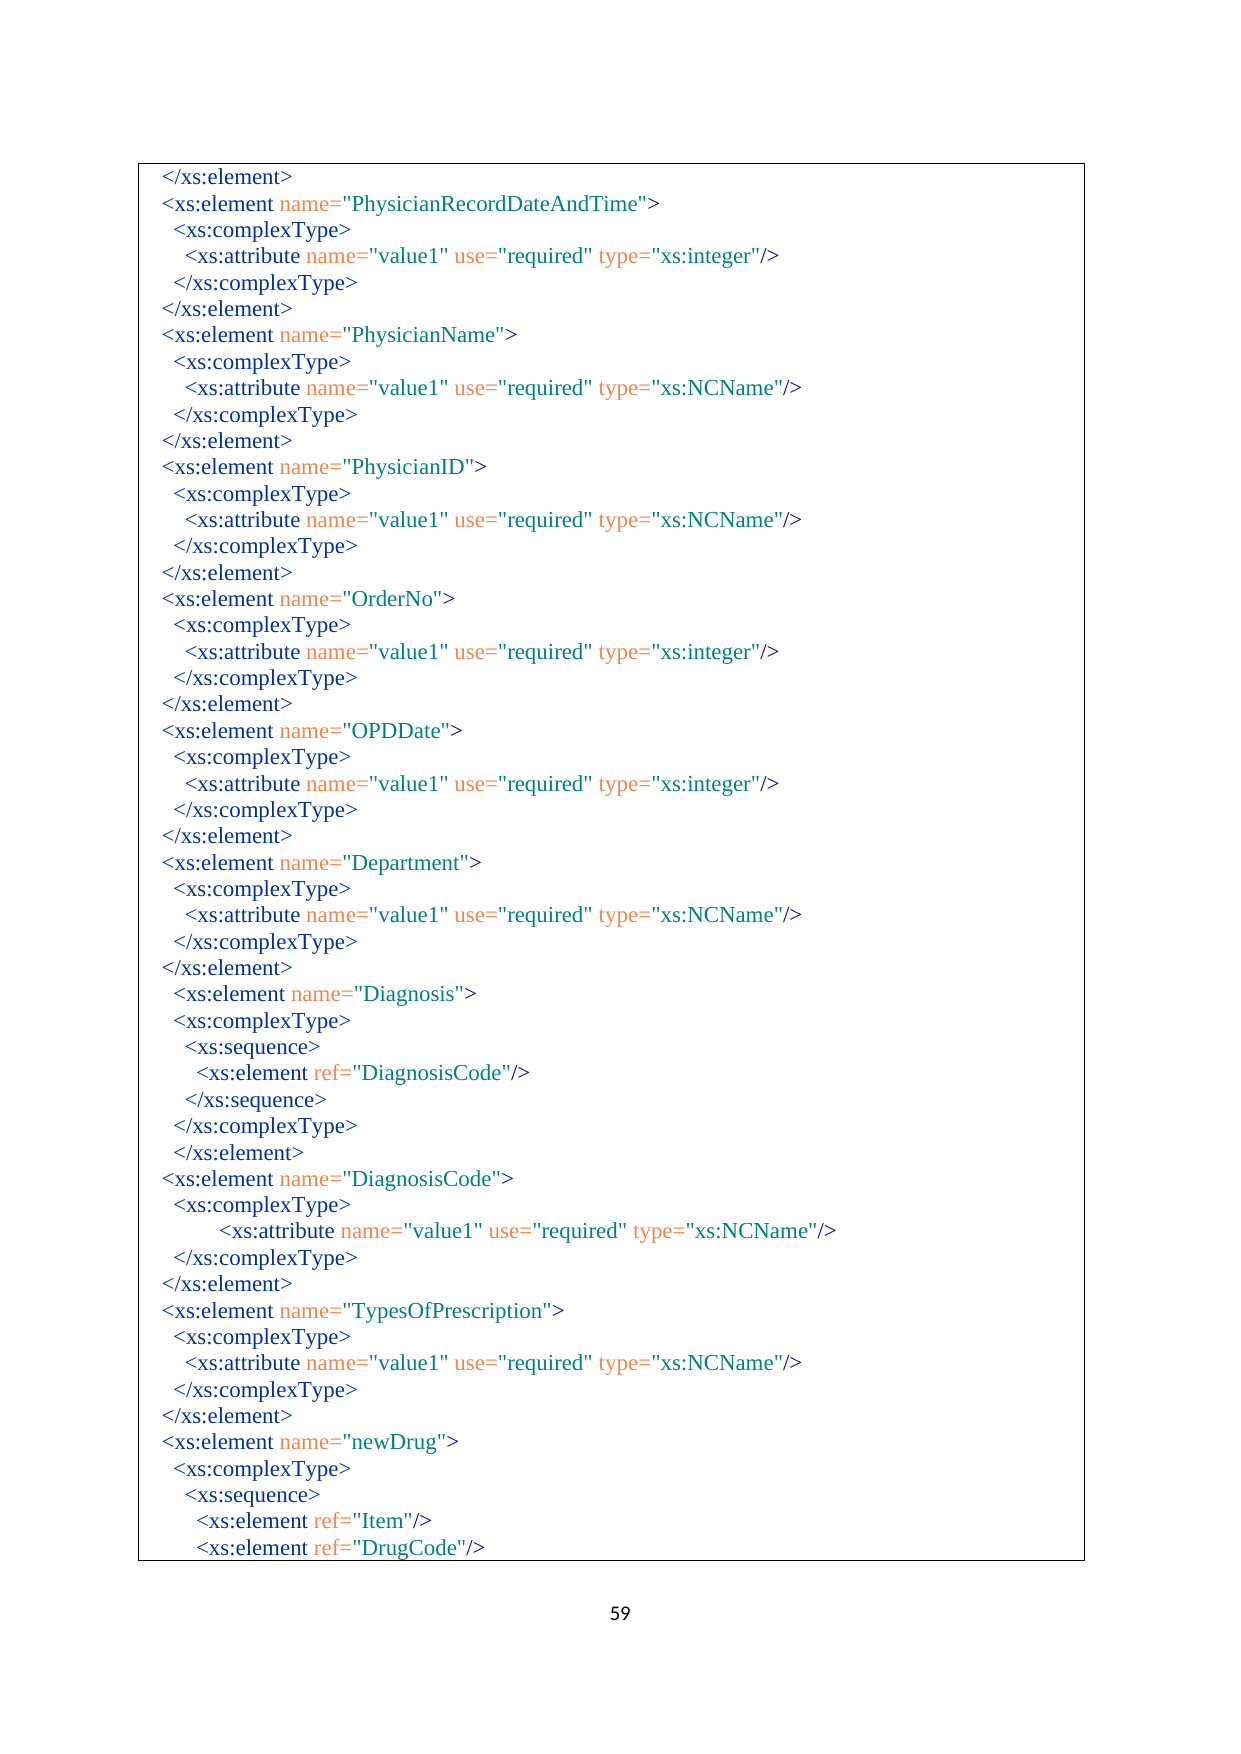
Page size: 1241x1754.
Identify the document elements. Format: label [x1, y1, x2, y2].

table_header [139, 164, 1084, 1560]
